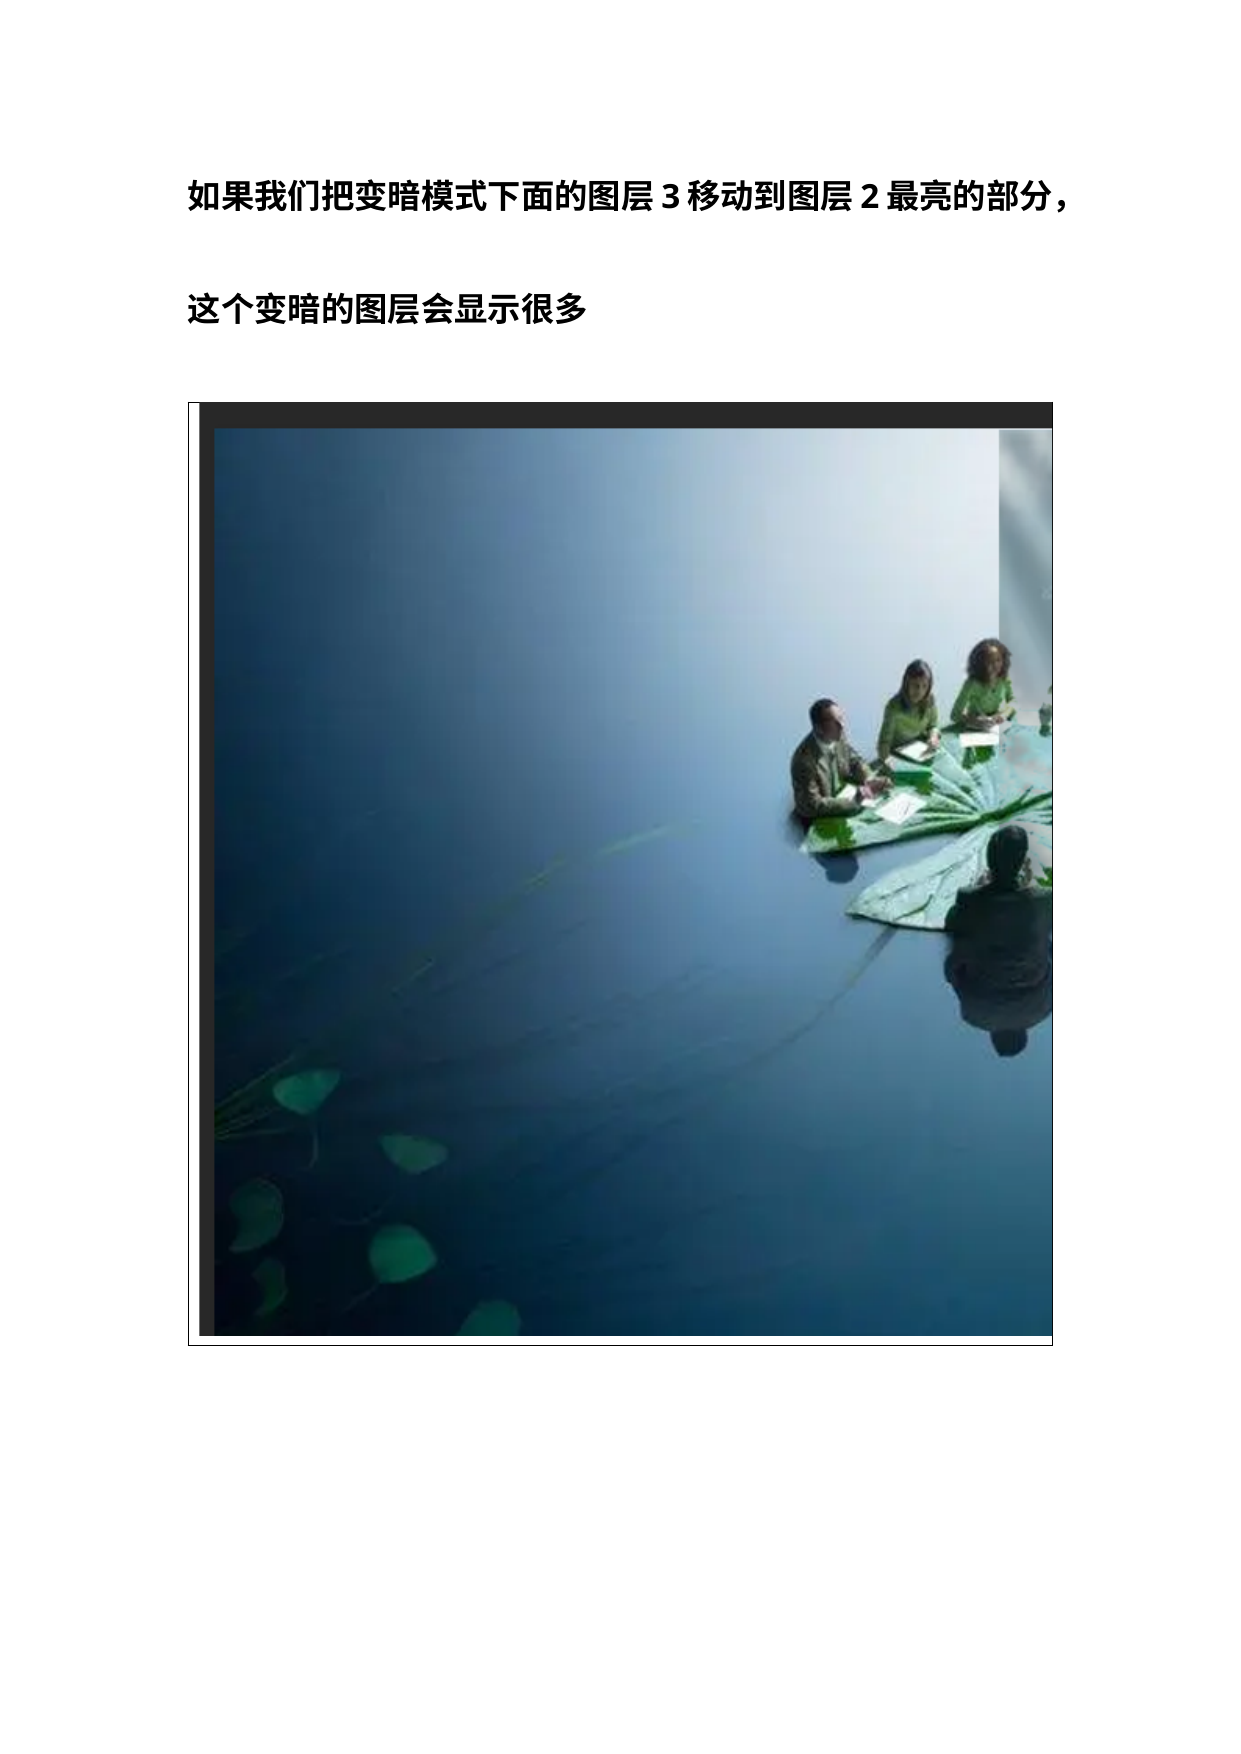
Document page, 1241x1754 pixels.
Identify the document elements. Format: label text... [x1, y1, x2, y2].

picture [199, 402, 1053, 1336]
subtitle 如果我们把变暗模式下面的图层3移动到图层2最亮的部分，这个变暗的图层会显示很多 [187, 162, 1053, 339]
table_header [189, 403, 1052, 1345]
